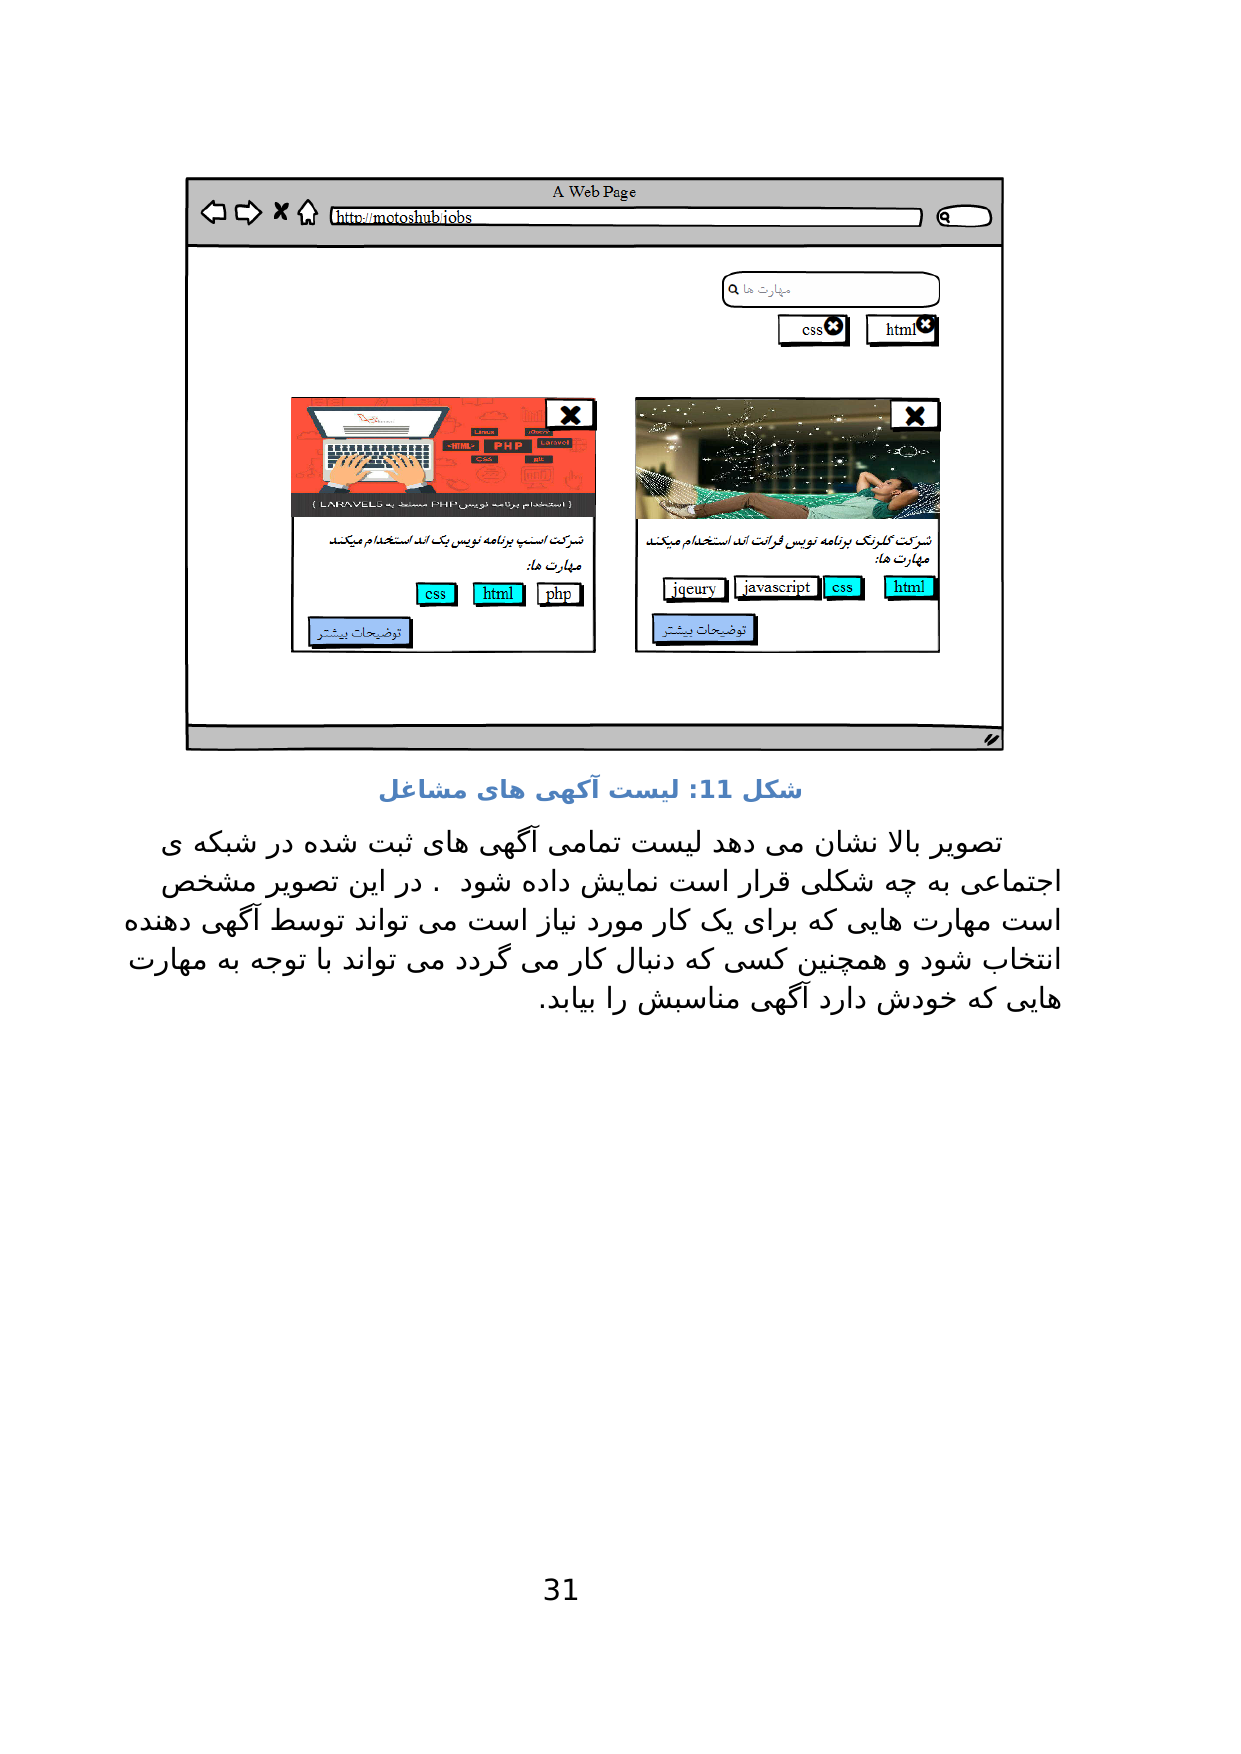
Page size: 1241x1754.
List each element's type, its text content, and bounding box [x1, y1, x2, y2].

text شکل 11: لیست آکهی های مشاغل [118, 776, 1063, 805]
text تصویر بالا نشان می دهد لیست تمامی آگهی های ثبت شده در شبکه ی اجتماعی به چه شکلی قرار است نمایش داده شود . در این تصویر مشخص است مهارت هایی که برای یک کار مورد نیاز است می تواند توسط آگهی دهنده انتخاب شود و همچنین کسی که دنبال کار می گردد می تواند با توجه به مهارت هایی که خودش دارد آگهی مناسبش را بیابد. [118, 826, 1063, 1016]
picture [185, 177, 1004, 751]
